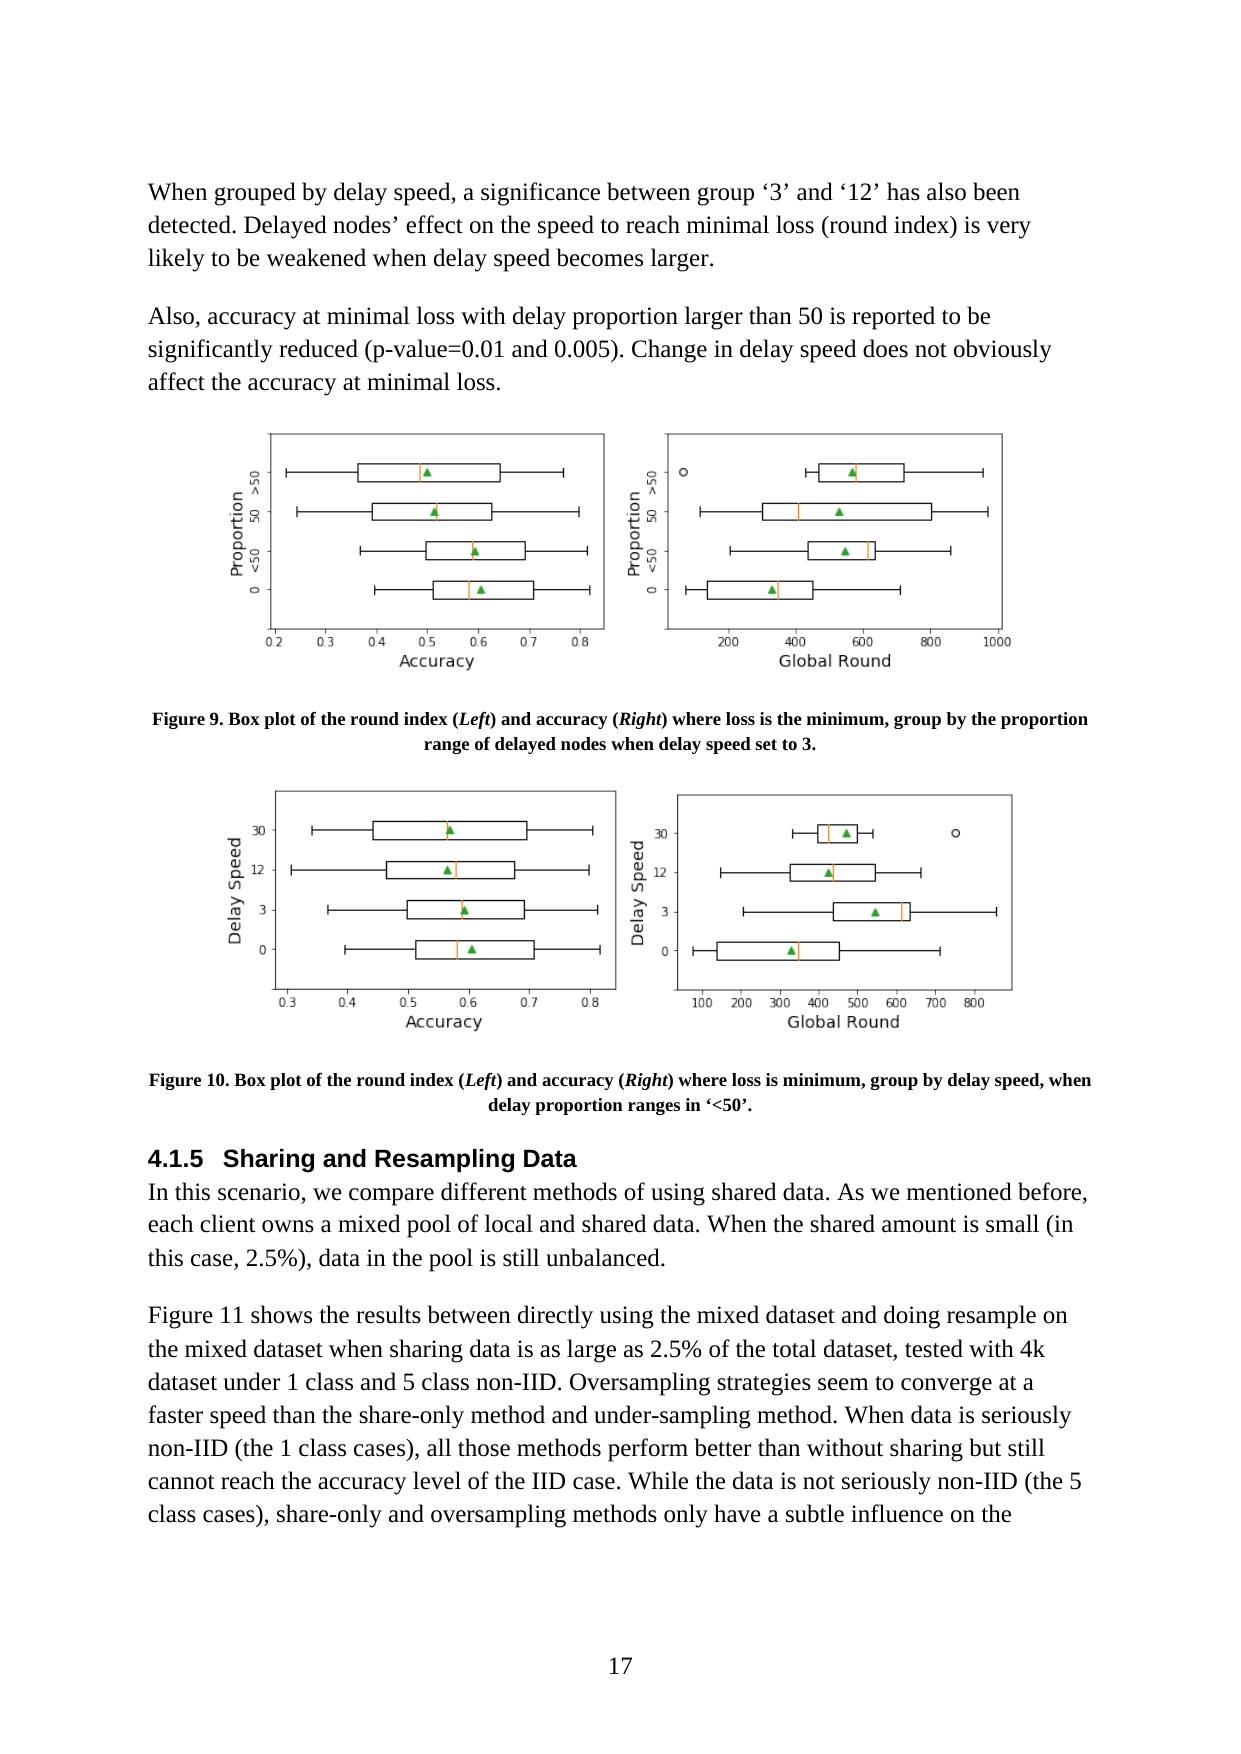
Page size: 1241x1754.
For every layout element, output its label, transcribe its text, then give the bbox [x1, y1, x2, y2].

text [148, 1301, 1092, 1527]
text When grouped by delay speed, a significance between group ‘3’ and ‘12’ has also been detected. Delayed nodes’ effect on the speed to reach minimal loss (round index) is very likely to be weakened when delay speed becomes larger. [148, 177, 1092, 272]
text Also, accuracy at minimal loss with delay proportion larger than 50 is reported to be significantly reduced (p-value=0.01 and 0.005). Change in delay speed does not obviously affect the accuracy at minimal loss. [148, 301, 1092, 396]
picture [220, 425, 612, 679]
text In this scenario, we compare different methods of using shared data. As we mentioned before, each client owns a mixed pool of local and shared data. When the shared amount is small (in this case, 2.5%), data in the pool is still unbalanced. [148, 1177, 1092, 1271]
picture [220, 782, 1020, 1040]
text Figure 10. Box plot of the round index (Left) and accuracy (Right) where loss is minimum, group by delay speed, when delay proportion ranges in ‘<50’. [148, 1069, 1092, 1115]
picture [617, 425, 1020, 679]
subtitle Sharing and Resampling Data [148, 1143, 1092, 1172]
text Figure 9. Box plot of the round index (Left) and accuracy (Right) where loss is the minimum, group by the proportion range of delayed nodes when delay speed set to 3. [148, 708, 1092, 754]
